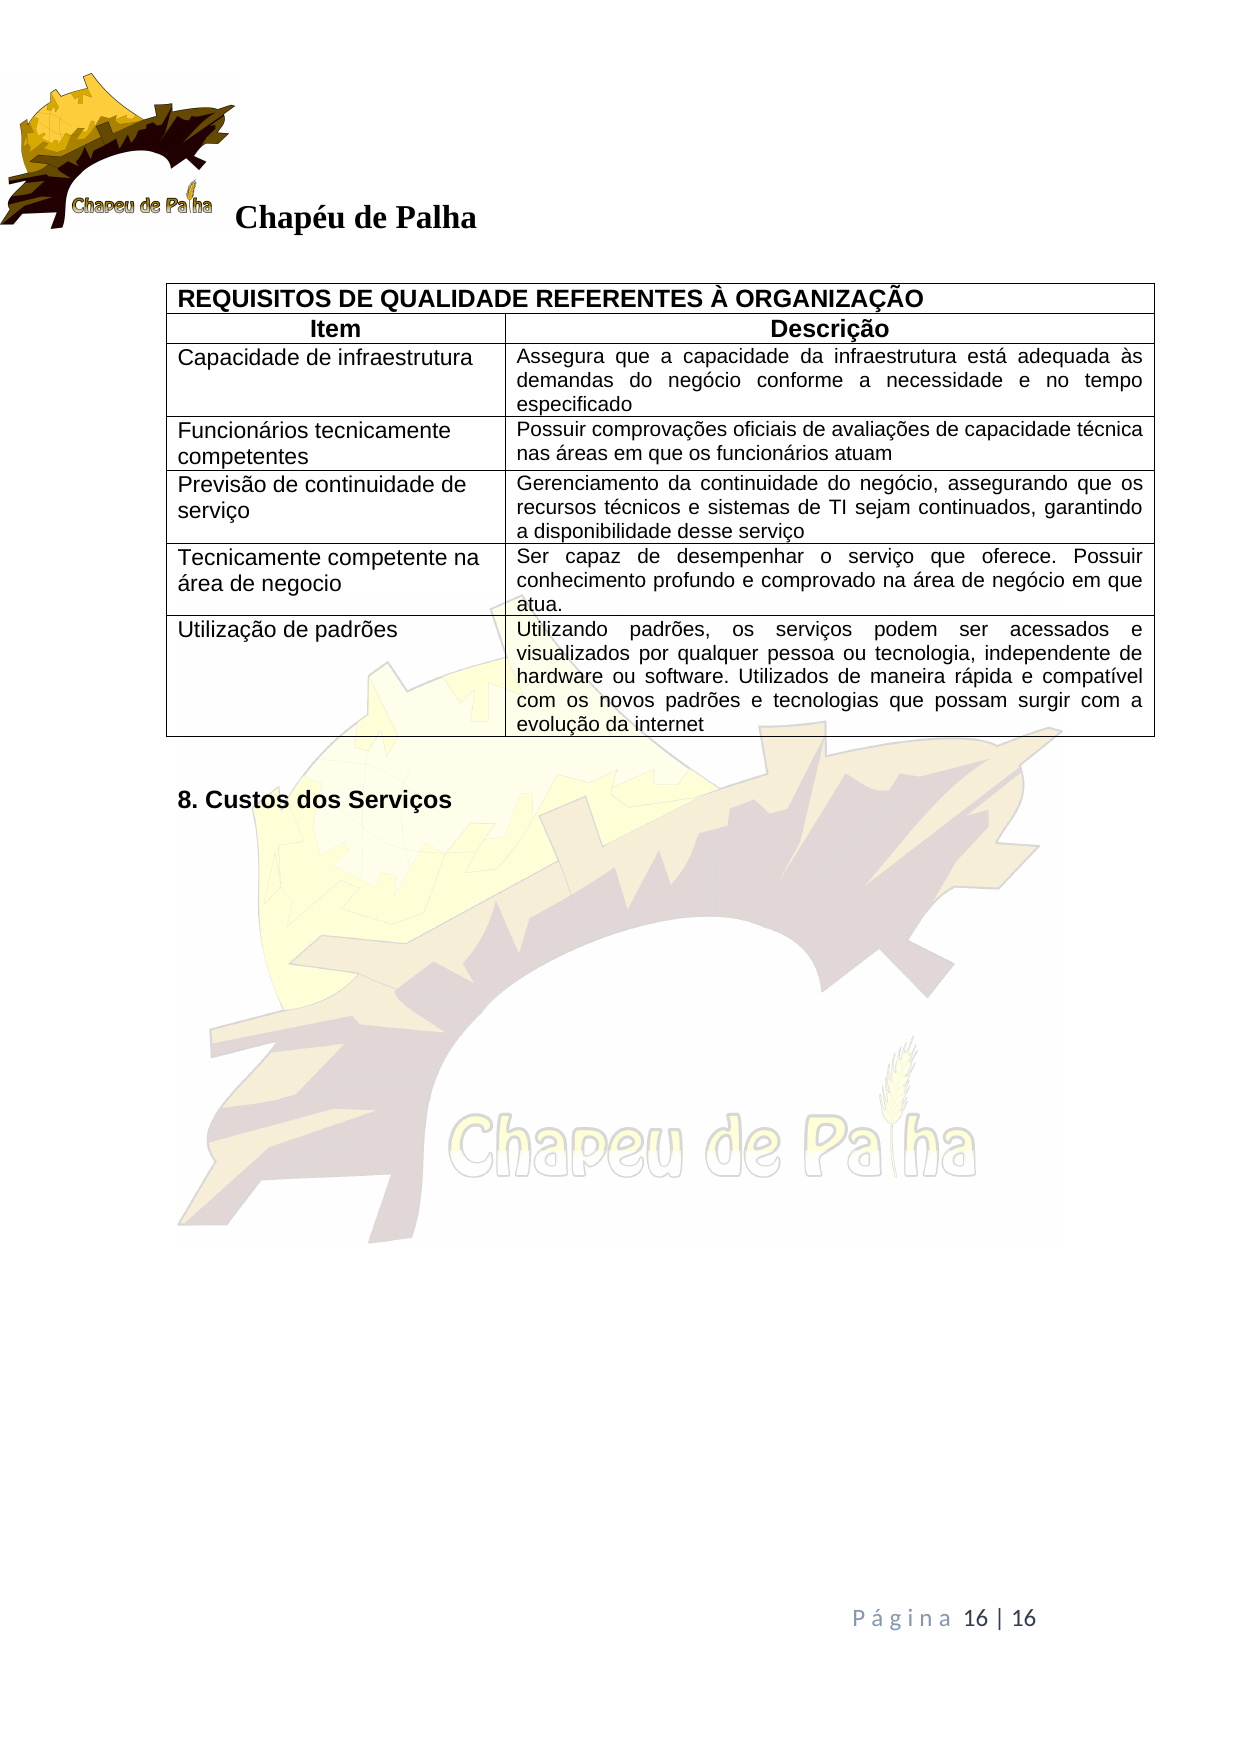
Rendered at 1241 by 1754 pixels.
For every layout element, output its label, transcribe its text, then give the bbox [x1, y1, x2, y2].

table_cell Descrição [506, 314, 1154, 343]
table_cell Assegura que a capacidade da infraestrutura está adequada às demandas do negócio conforme a necessidade e no tempo especificado [506, 344, 1154, 416]
table_cell Utilizando padrões, os serviços podem ser acessados e visualizados por qualquer pessoa ou tecnologia, independente de hardware ou software. Utilizados de maneira rápida e compatível com os novos padrões e tecnologias que possam surgir com a evolução da internet [506, 616, 1154, 736]
table_header REQUISITOS DE QUALIDADE REFERENTES À ORGANIZAÇÃO [167, 284, 1154, 313]
table_cell Previsão de continuidade de serviço [167, 471, 505, 542]
table_cell Tecnicamente competente na área de negocio [167, 544, 505, 615]
table_cell Possuir comprovações oficiais de avaliações de capacidade técnica nas áreas em que os funcionários atuam [506, 417, 1154, 469]
table_cell Utilização de padrões [167, 616, 505, 736]
table_cell Gerenciamento da continuidade do negócio, assegurando que os recursos técnicos e sistemas de TI sejam continuados, garantindo a disponibilidade desse serviço [506, 471, 1154, 542]
table_cell Item [167, 314, 505, 343]
picture [0, 73, 235, 229]
text 8. Custos dos Serviços [177, 785, 1063, 814]
table_cell Funcionários tecnicamente competentes [167, 417, 505, 469]
table_cell Ser capaz de desempenhar o serviço que oferece. Possuir conhecimento profundo e comprovado na área de negócio em que atua. [506, 544, 1154, 615]
table_cell Capacidade de infraestrutura [167, 344, 505, 416]
